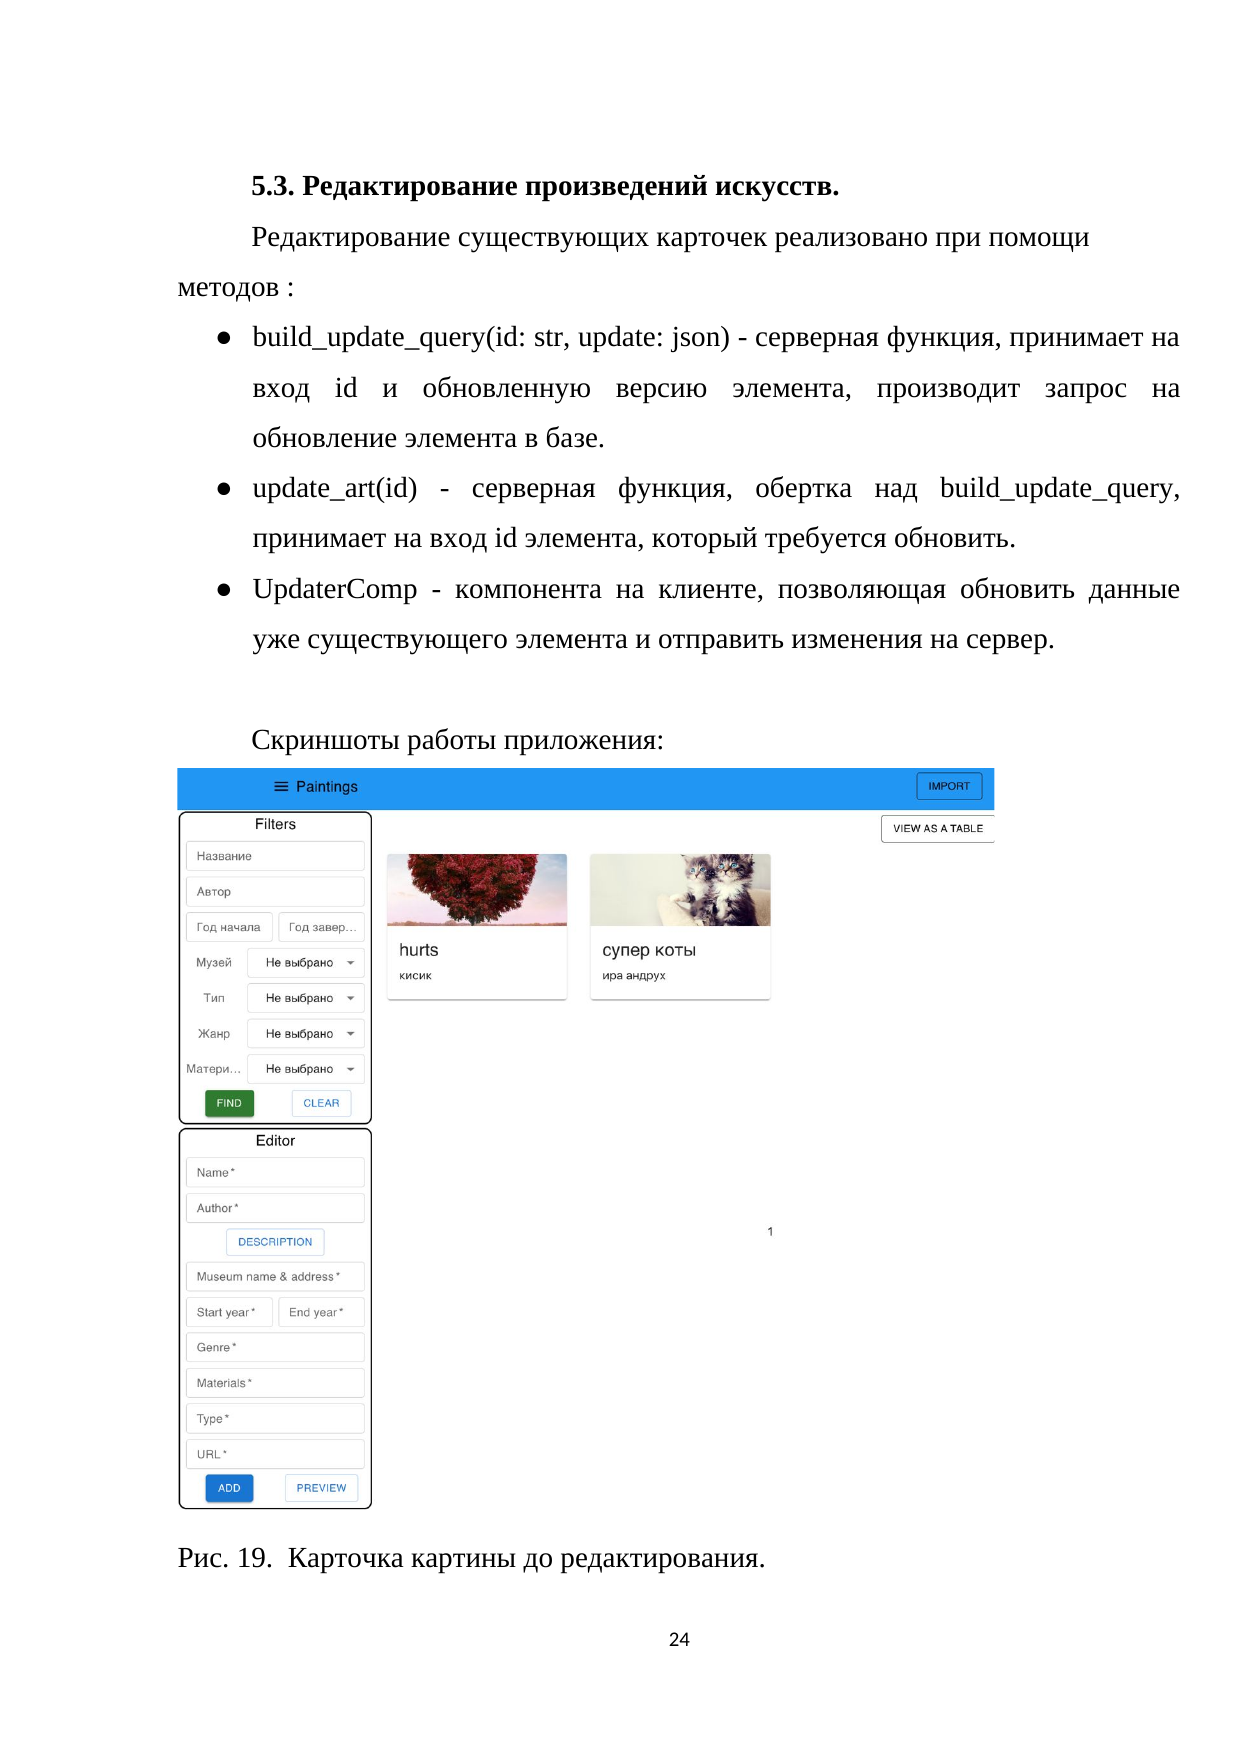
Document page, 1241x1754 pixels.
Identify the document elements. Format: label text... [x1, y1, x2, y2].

text Редактирование существующих карточек реализовано при помощи методов : [177, 219, 1181, 303]
list UpdaterComp - компонента на клиенте, позволяющая обновить данные уже существующего элемента и отправить изменения на сервер. [215, 571, 1181, 655]
text Рис. 19. Карточка картины до редактирования. [177, 1541, 1181, 1574]
list build_update_query(id: str, update: json) - серверная функция, принимает на вход id и обновленную версию элемента, производит запрос на обновление элемента в базе. [215, 319, 1181, 453]
list update_art(id) - серверная функция, обертка над build_update_query, принимает на вход id элемента, который требуется обновить. [215, 470, 1181, 554]
picture [177, 768, 995, 1528]
text 5.3. Редактирование произведений искусств. [177, 168, 1181, 202]
